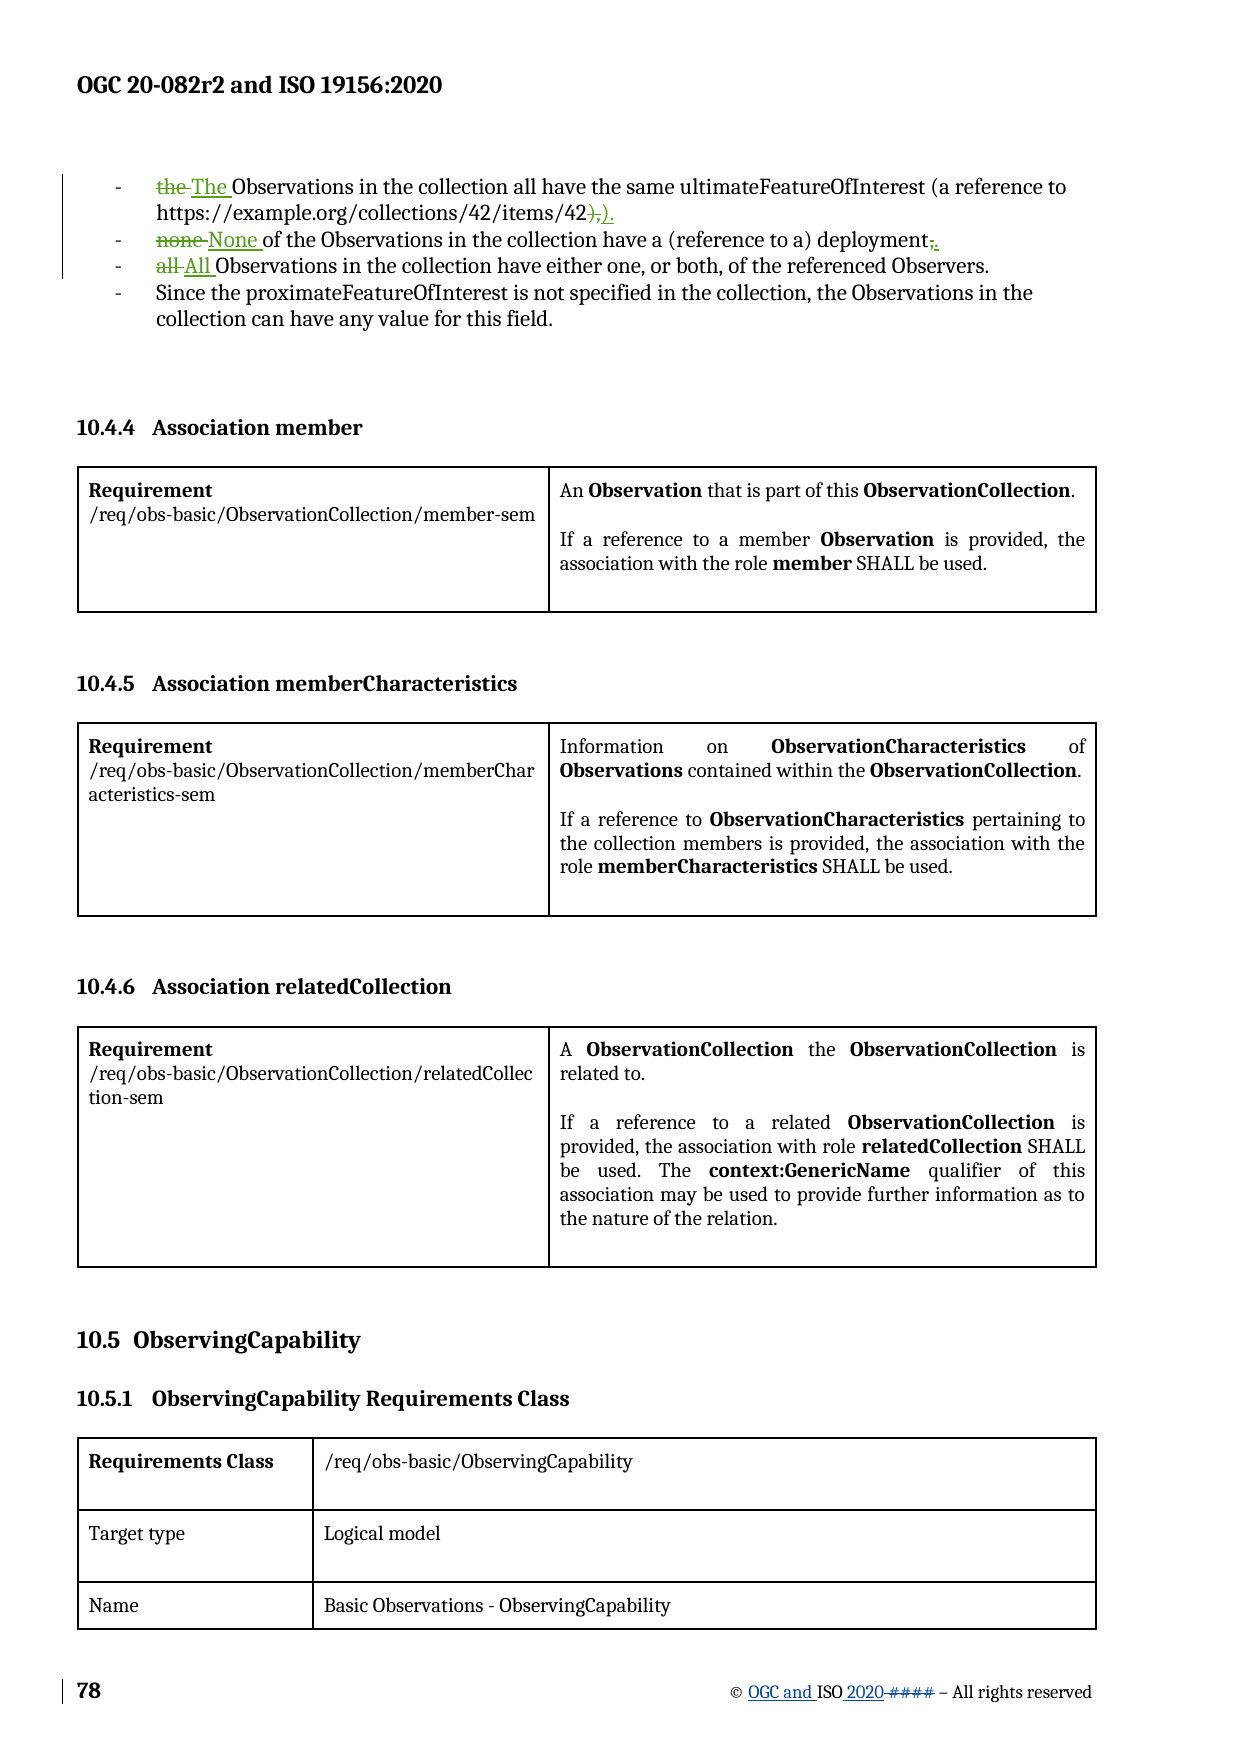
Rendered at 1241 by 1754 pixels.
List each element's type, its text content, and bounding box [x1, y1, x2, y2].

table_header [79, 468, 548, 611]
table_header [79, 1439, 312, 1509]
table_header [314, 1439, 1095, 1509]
list Since the proximateFeatureOfInterest is not specified in the collection, the Observations in the collection can have any value for this field. [114, 279, 1092, 332]
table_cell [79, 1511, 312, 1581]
list Observations in the collection have either one, or both, of the referenced Observers. [114, 253, 1092, 279]
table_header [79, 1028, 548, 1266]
list Observations in the collection all have the same ultimateFeatureOfInterest (a reference to https://example.org/collections/42/items/42 [114, 174, 1092, 227]
list of the Observations in the collection have a (reference to a) deployment [114, 227, 1092, 253]
subtitle ObservingCapability [77, 1326, 1092, 1354]
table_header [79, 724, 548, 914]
subtitle Association relatedCollection [77, 974, 1092, 1001]
subtitle Association member [77, 414, 1092, 441]
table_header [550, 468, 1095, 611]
subtitle Association memberCharacteristics [77, 670, 1092, 697]
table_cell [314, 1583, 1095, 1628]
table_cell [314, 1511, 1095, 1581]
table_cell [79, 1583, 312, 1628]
subtitle ObservingCapability Requirements Class [77, 1386, 1092, 1412]
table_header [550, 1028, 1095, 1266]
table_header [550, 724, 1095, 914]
